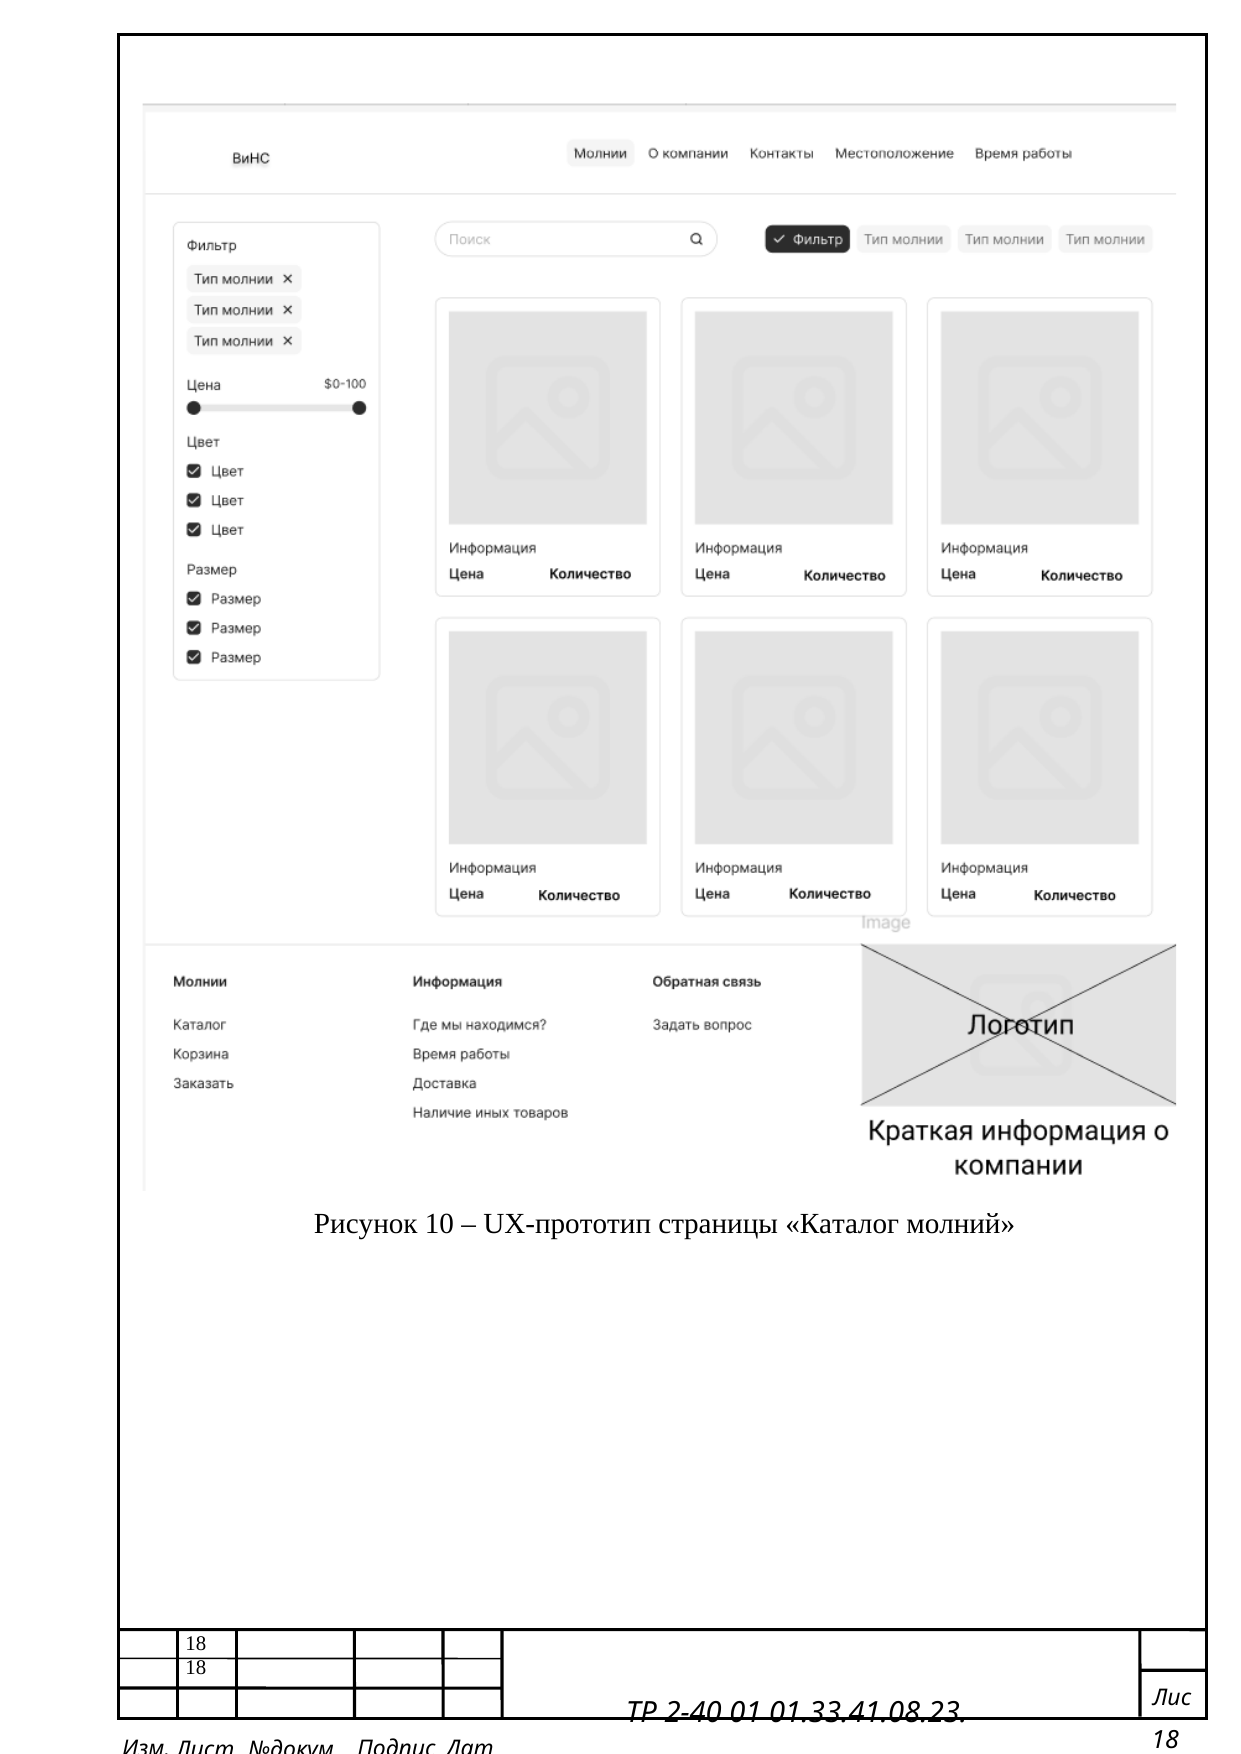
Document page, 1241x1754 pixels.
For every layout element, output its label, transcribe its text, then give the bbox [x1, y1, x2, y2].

picture [142, 103, 1177, 1191]
text Рисунок 10 – UX-прототип страницы «Каталог молний» [148, 1206, 1181, 1239]
